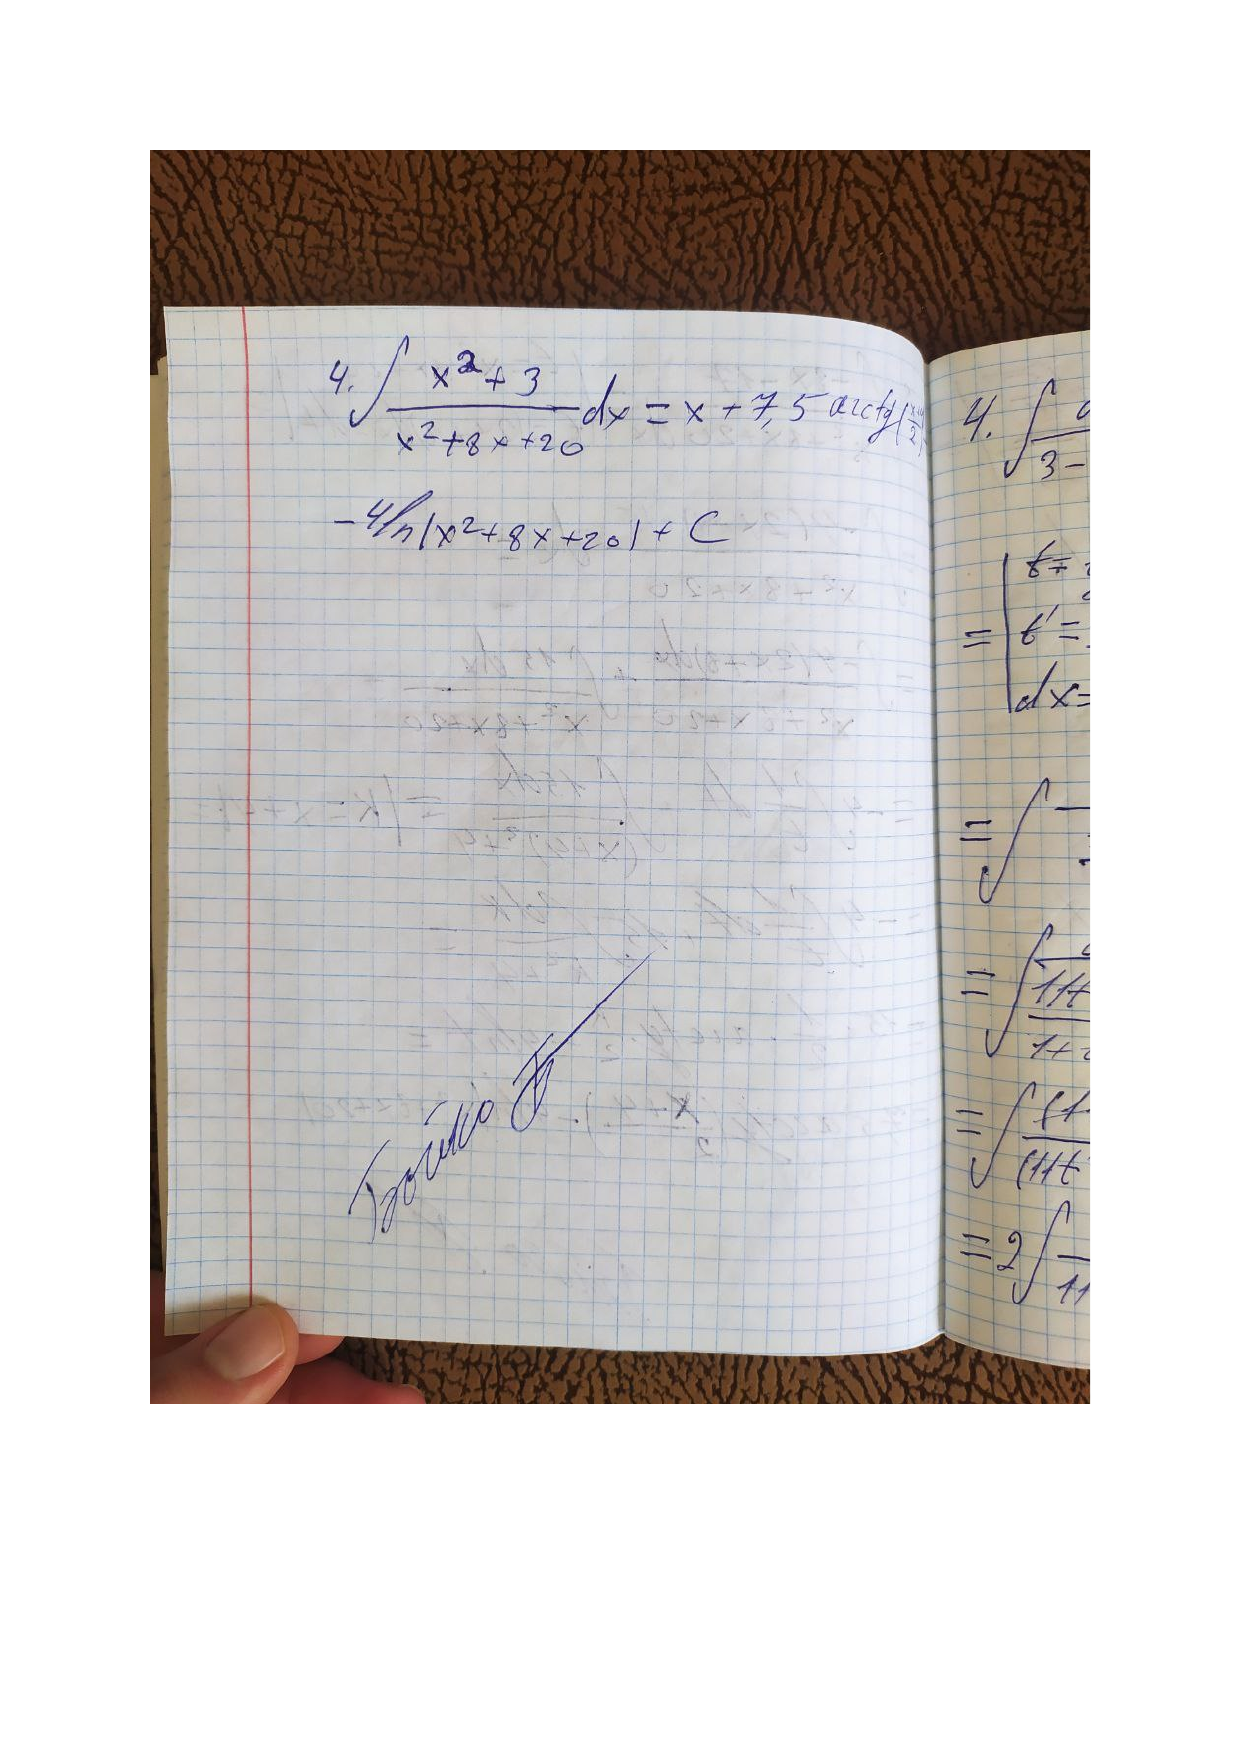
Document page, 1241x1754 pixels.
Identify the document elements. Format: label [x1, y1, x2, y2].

picture [150, 150, 1091, 1404]
